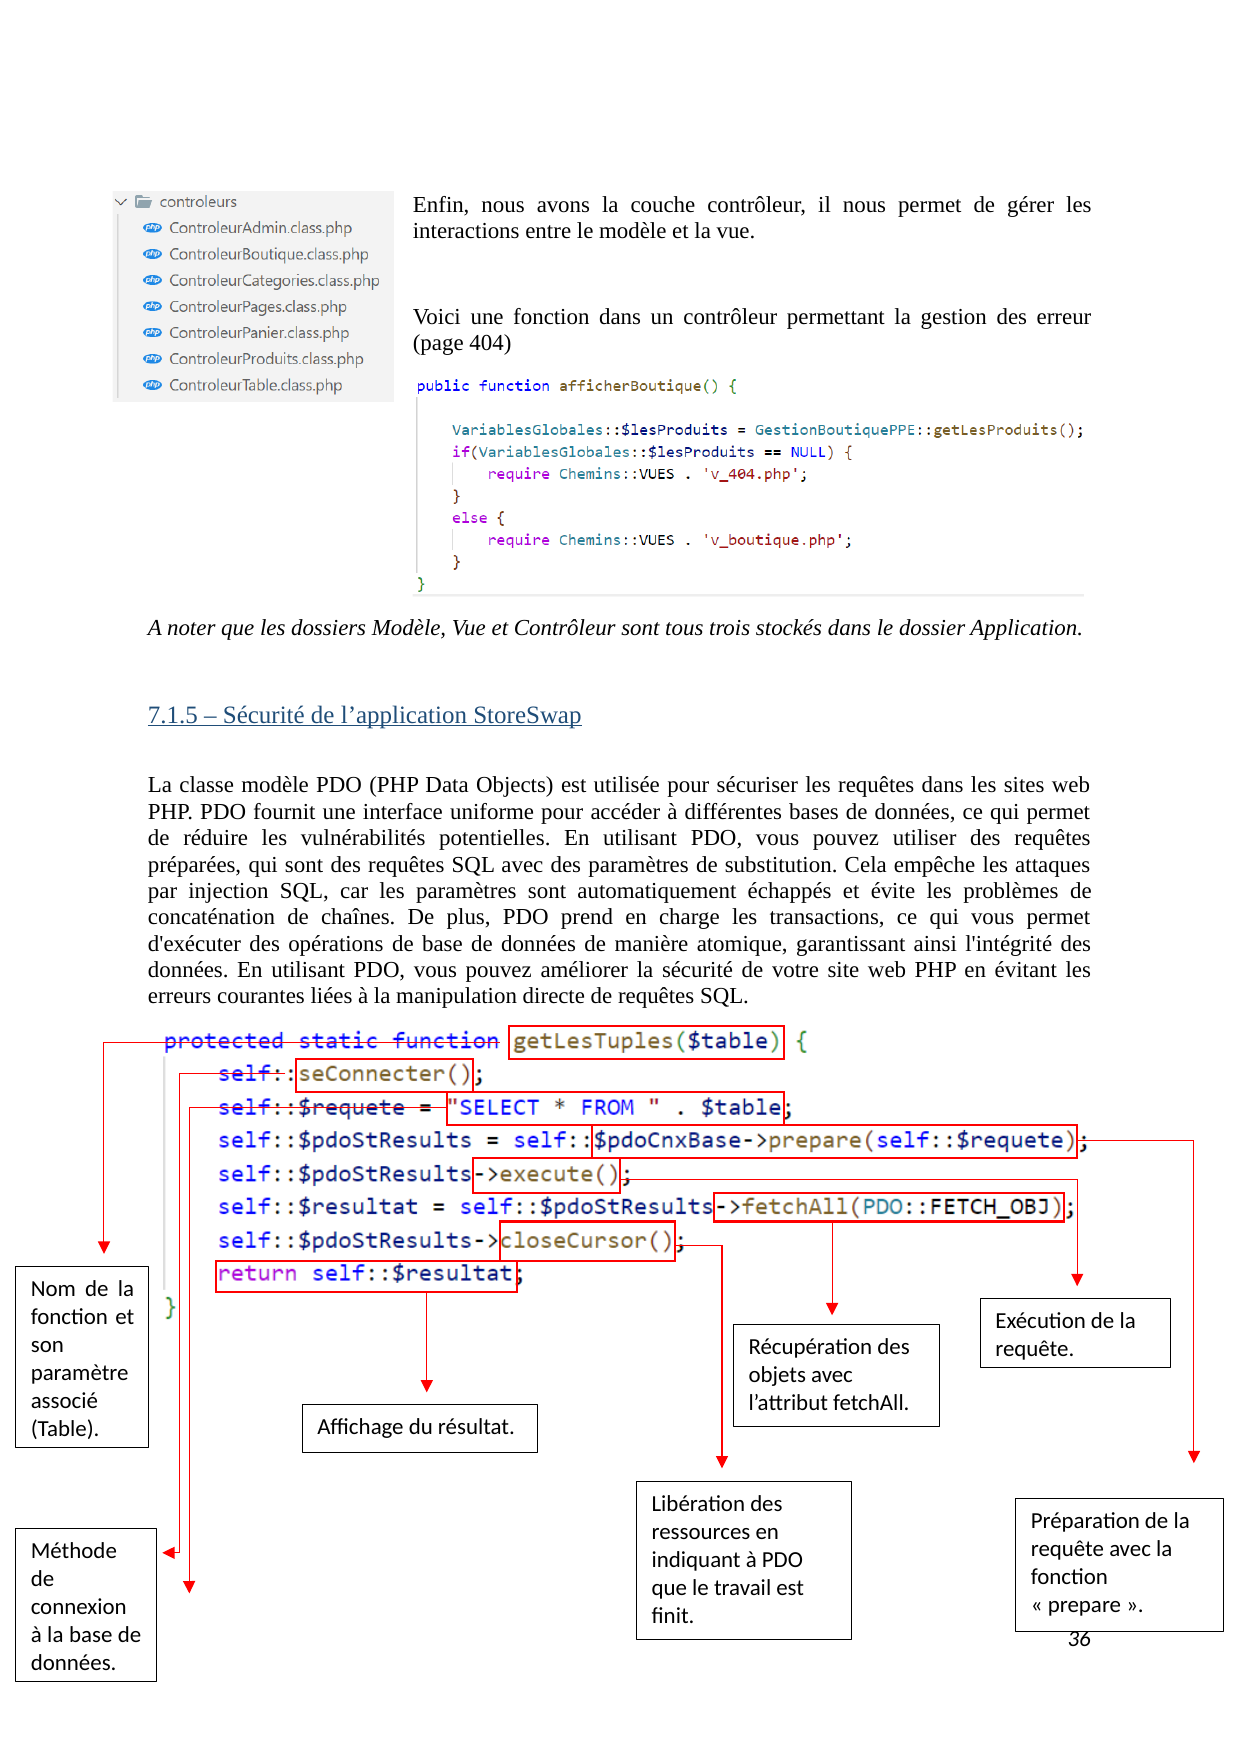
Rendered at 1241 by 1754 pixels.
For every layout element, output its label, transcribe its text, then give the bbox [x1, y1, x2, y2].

picture [217, 1262, 516, 1291]
picture [593, 1126, 1076, 1157]
picture [112, 191, 394, 402]
subtitle 7.1.5 – Sécurité de l’application StoreSwap [148, 700, 1093, 728]
picture [474, 1159, 619, 1192]
picture [297, 1060, 472, 1091]
picture [448, 1093, 783, 1124]
picture [501, 1223, 674, 1260]
picture [510, 1027, 783, 1058]
text Voici une fonction dans un contrôleur permettant la gestion des erreur (page 404) [394, 303, 1093, 356]
text A noter que les dossiers Modèle, Vue et Contrôleur sont tous trois stockés dans le dossier Application. [148, 614, 1093, 640]
picture [190, 1108, 1092, 1325]
picture [412, 372, 1084, 597]
text La classe modèle PDO (PHP Data Objects) est utilisée pour sécuriser les requêtes dans les sites web PHP. PDO fournit une interface uniforme pour accéder à différentes bases de données, ce qui permet de réduire les vulnérabilités potentielles. En utilisant PDO, vous pouvez utiliser des requêtes préparées, qui sont des requêtes SQL avec des paramètres de substitution. Cela empêche les attaques par injection SQL, car les paramètres sont automatiquement échappés et évite les problèmes de concaténation de chaînes. De plus, PDO prend en charge les transactions, ce qui vous permet d'exécuter des opérations de base de données de manière atomique, garantissant ainsi l'intégrité des données. En utilisant PDO, vous pouvez améliorer la sécurité de votre site web PHP en évitant les erreurs courantes liées à la manipulation directe de requêtes SQL. [148, 772, 1093, 1009]
picture [427, 1246, 721, 1325]
text Enfin, nous avons la couche contrôleur, il nous permet de gérer les interactions entre le modèle et la vue. [394, 191, 1093, 243]
picture [147, 1025, 1092, 1325]
